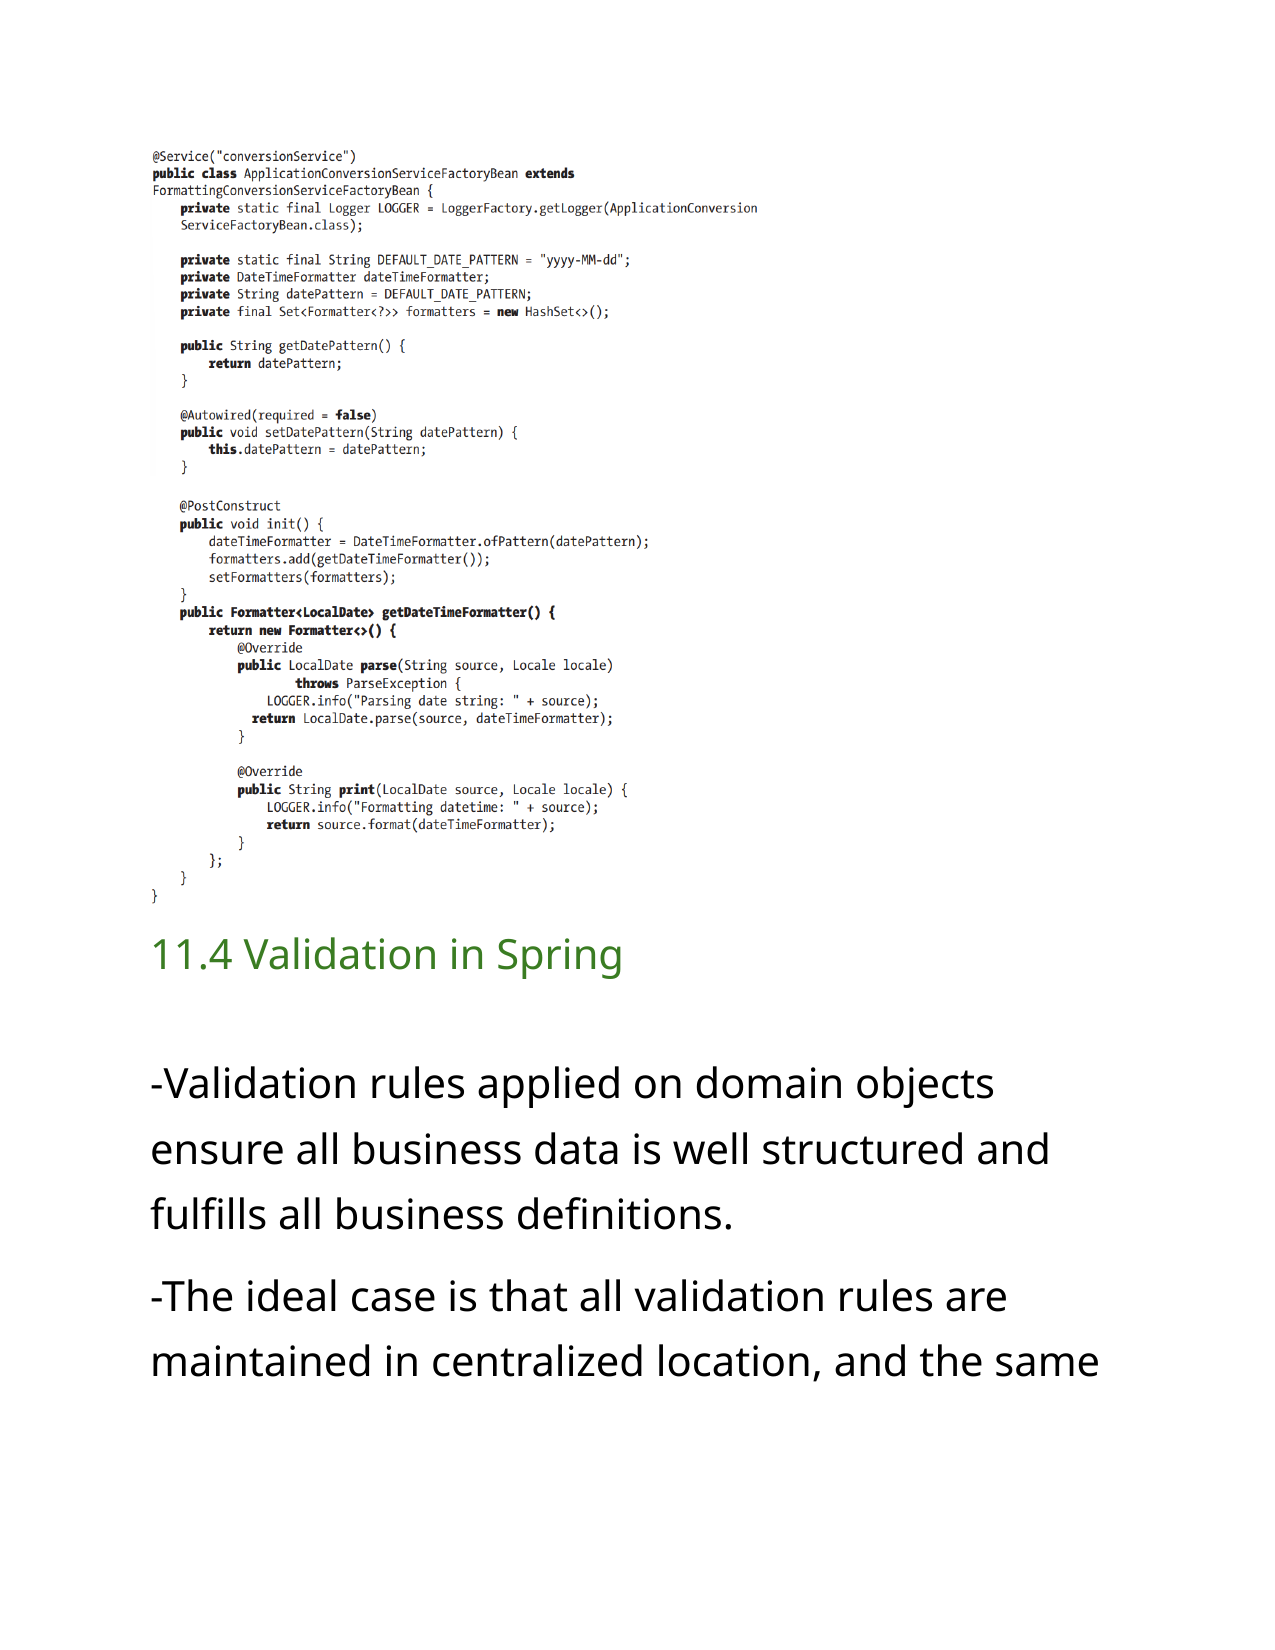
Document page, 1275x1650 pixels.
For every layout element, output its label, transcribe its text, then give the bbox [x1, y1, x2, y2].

picture [150, 150, 759, 476]
text -Validation rules applied on domain objects ensure all business data is well structured and fulfills all business definitions. [150, 1054, 1125, 1241]
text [150, 1267, 1125, 1388]
picture [150, 497, 651, 904]
subtitle 11.4 Validation in Spring [150, 925, 1125, 982]
